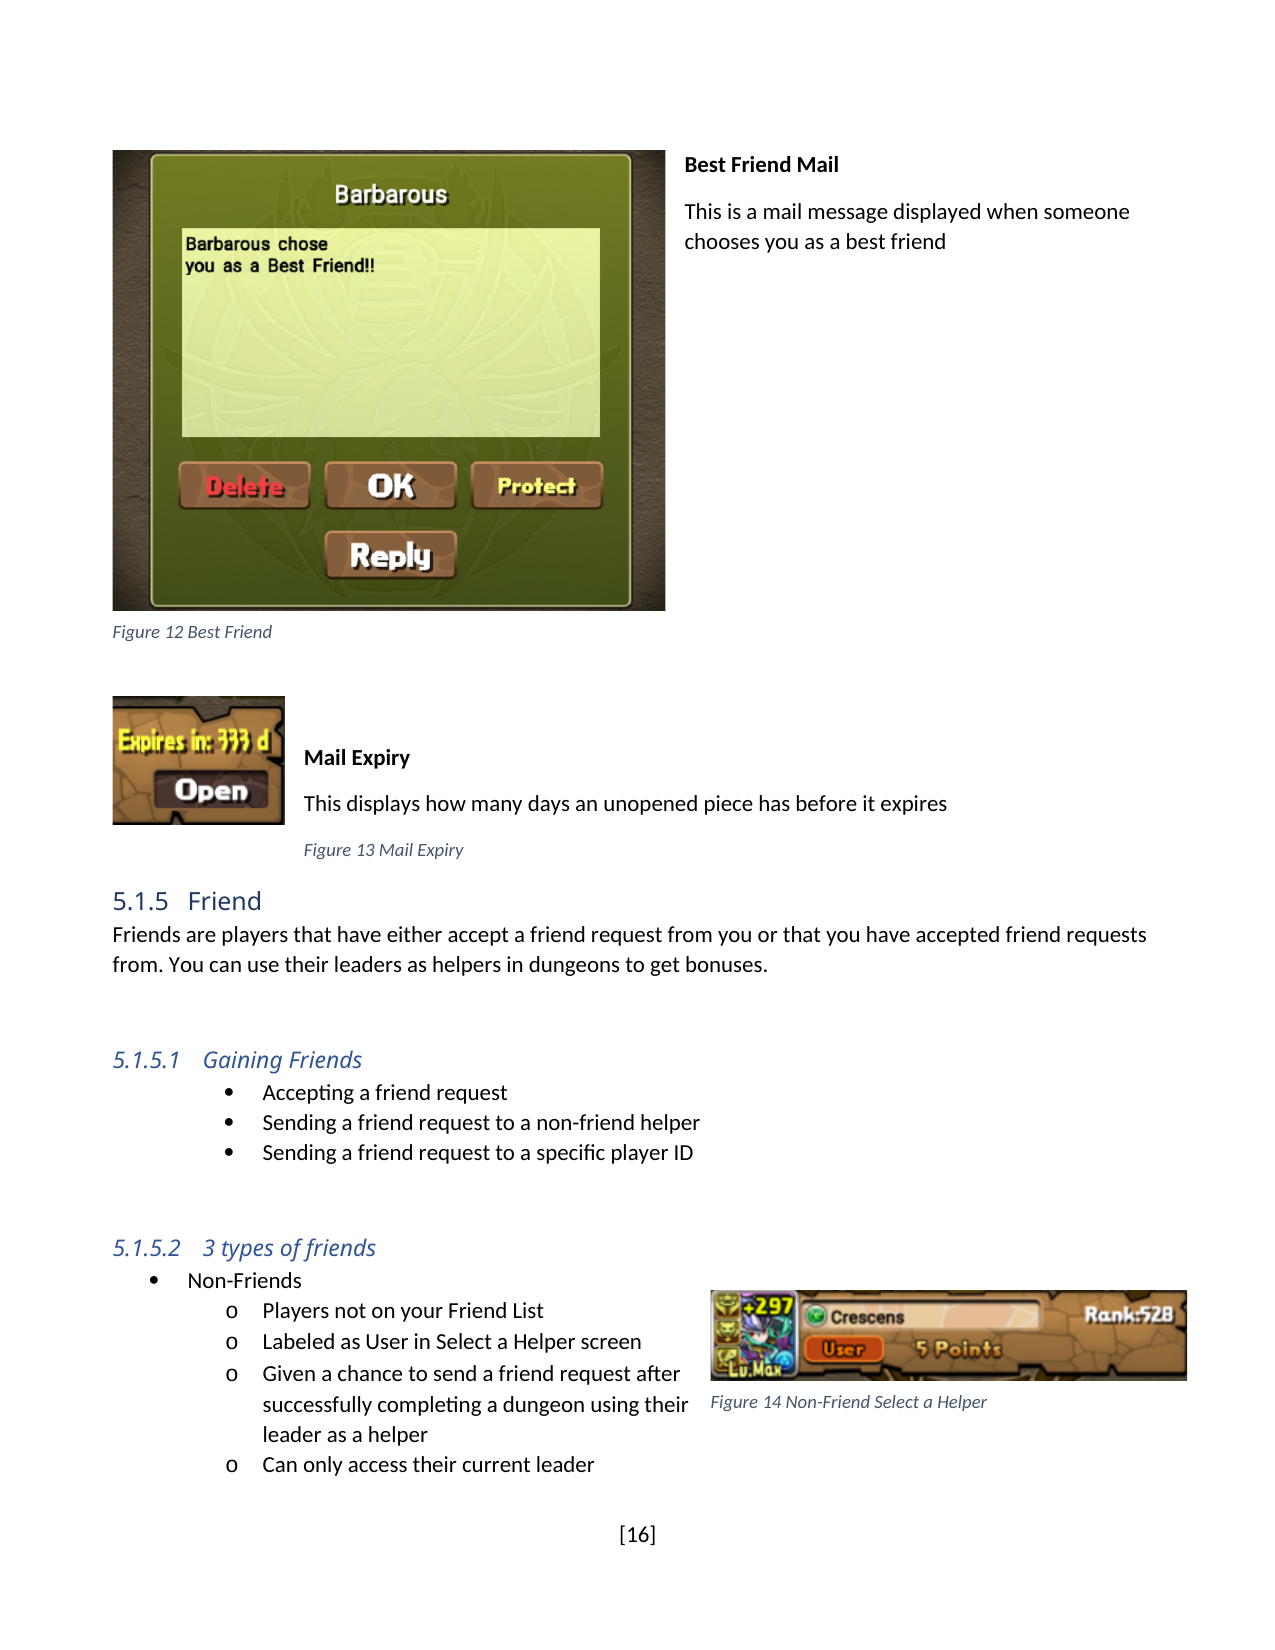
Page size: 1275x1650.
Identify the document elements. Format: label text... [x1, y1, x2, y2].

picture [112, 150, 666, 611]
list Can only access their current leader [225, 1451, 1162, 1480]
list Sending a friend request to a specific player ID [225, 1138, 1162, 1166]
list Accepting a friend request [225, 1078, 1162, 1106]
text Mail Expiry [285, 743, 1162, 771]
list Players not on your Friend List [225, 1296, 710, 1325]
subtitle Gaining Friends [112, 1044, 1162, 1075]
subtitle 3 types of friends [112, 1232, 1162, 1263]
text Best Friend Mail [666, 150, 1162, 178]
text This is a mail message displayed when someone chooses you as a best friend [666, 197, 1162, 255]
picture [112, 696, 285, 825]
subtitle Friend [112, 883, 1162, 917]
text This displays how many days an unopened piece has before it expires [285, 789, 1162, 818]
text Friends are players that have either accept a friend request from you or that you have accepted friend requests from. You can use their leaders as helpers in dungeons to get bonuses. [112, 920, 1162, 978]
list Labeled as User in Select a Helper screen [225, 1327, 710, 1357]
list Sending a friend request to a non-friend helper [225, 1108, 1162, 1136]
picture [710, 1290, 1188, 1381]
list Given a chance to send a friend request after successfully completing a dungeon using their leader as a helper [225, 1359, 1162, 1448]
list Non-Friends [150, 1266, 1162, 1294]
